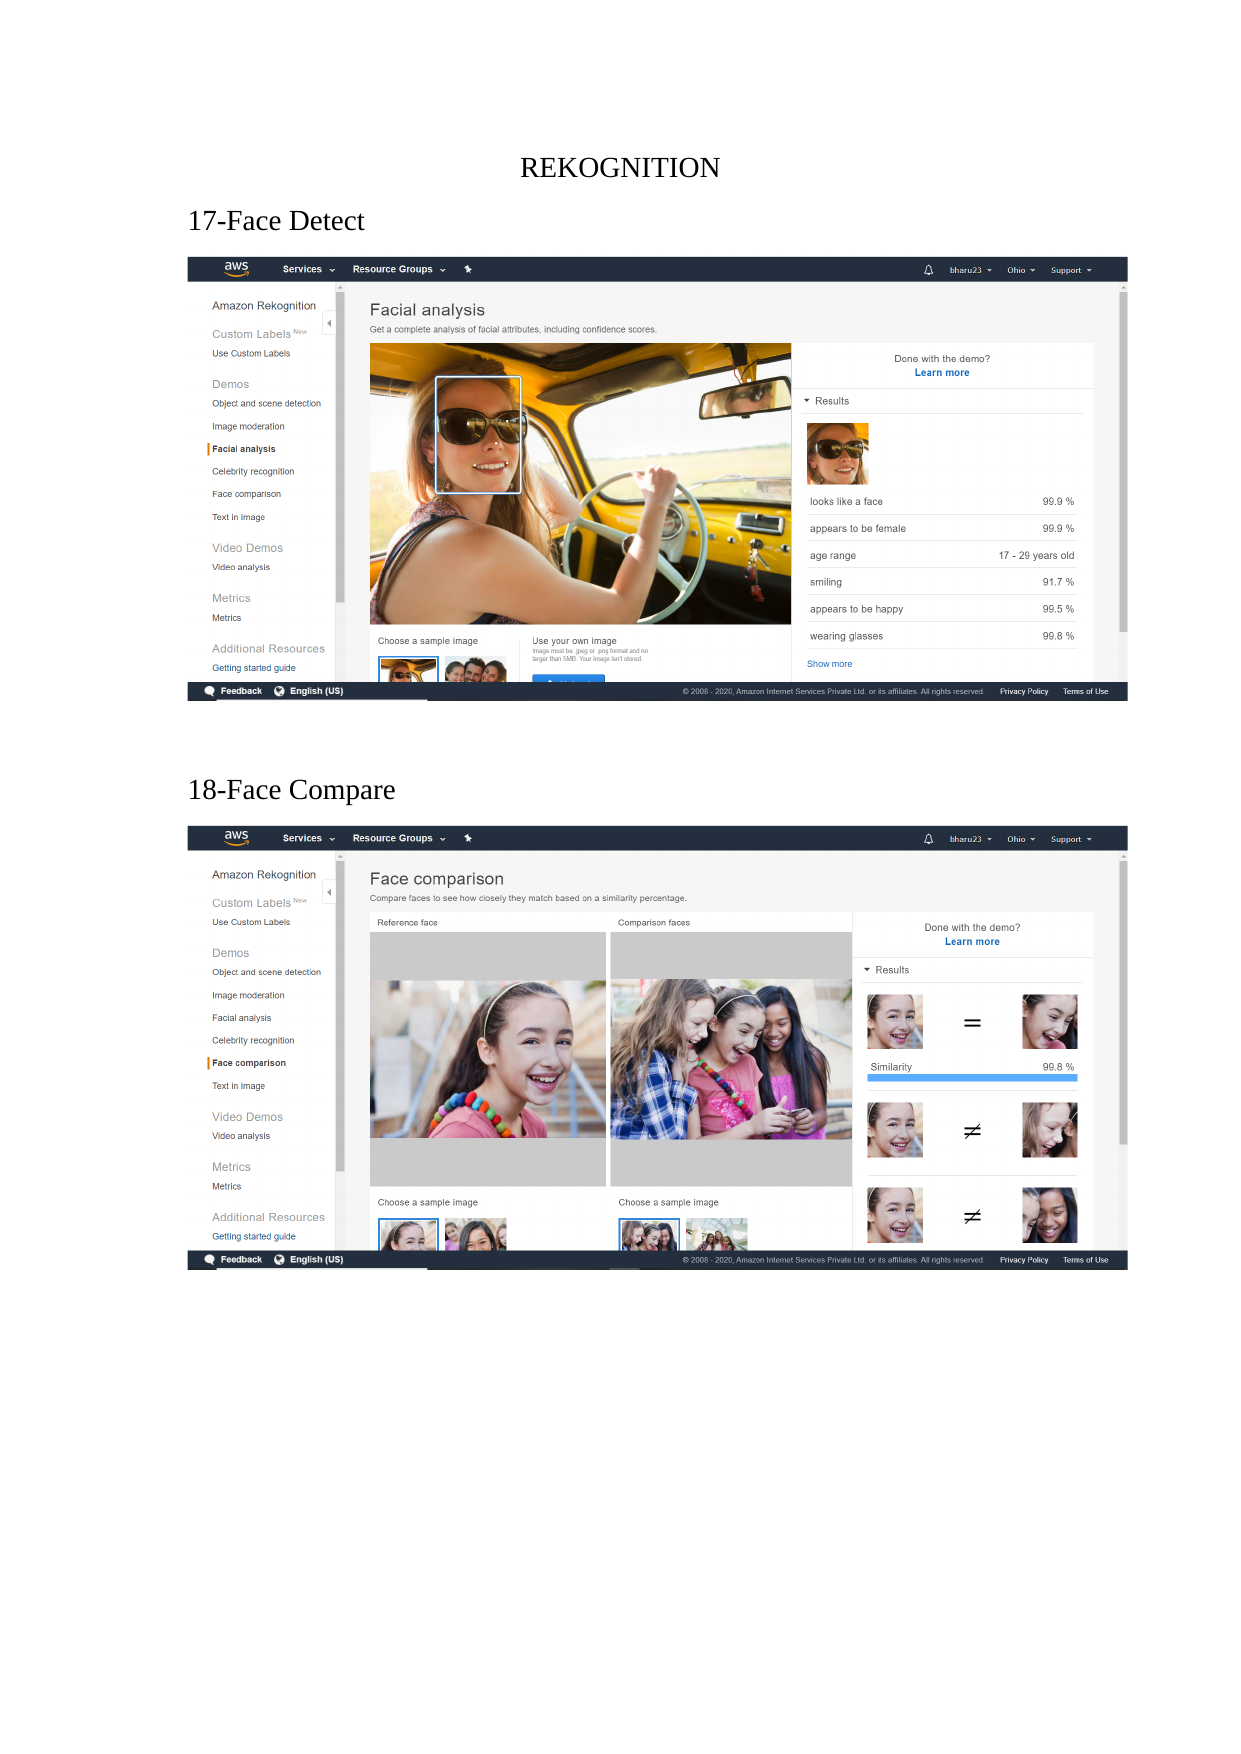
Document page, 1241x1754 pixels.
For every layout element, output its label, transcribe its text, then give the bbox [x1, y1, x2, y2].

text REKOGNITION [150, 150, 1090, 183]
text 18-Face Compare [187, 772, 1090, 806]
picture [187, 255, 1128, 701]
picture [187, 825, 1128, 1270]
text 17-Face Detect [187, 203, 1090, 236]
